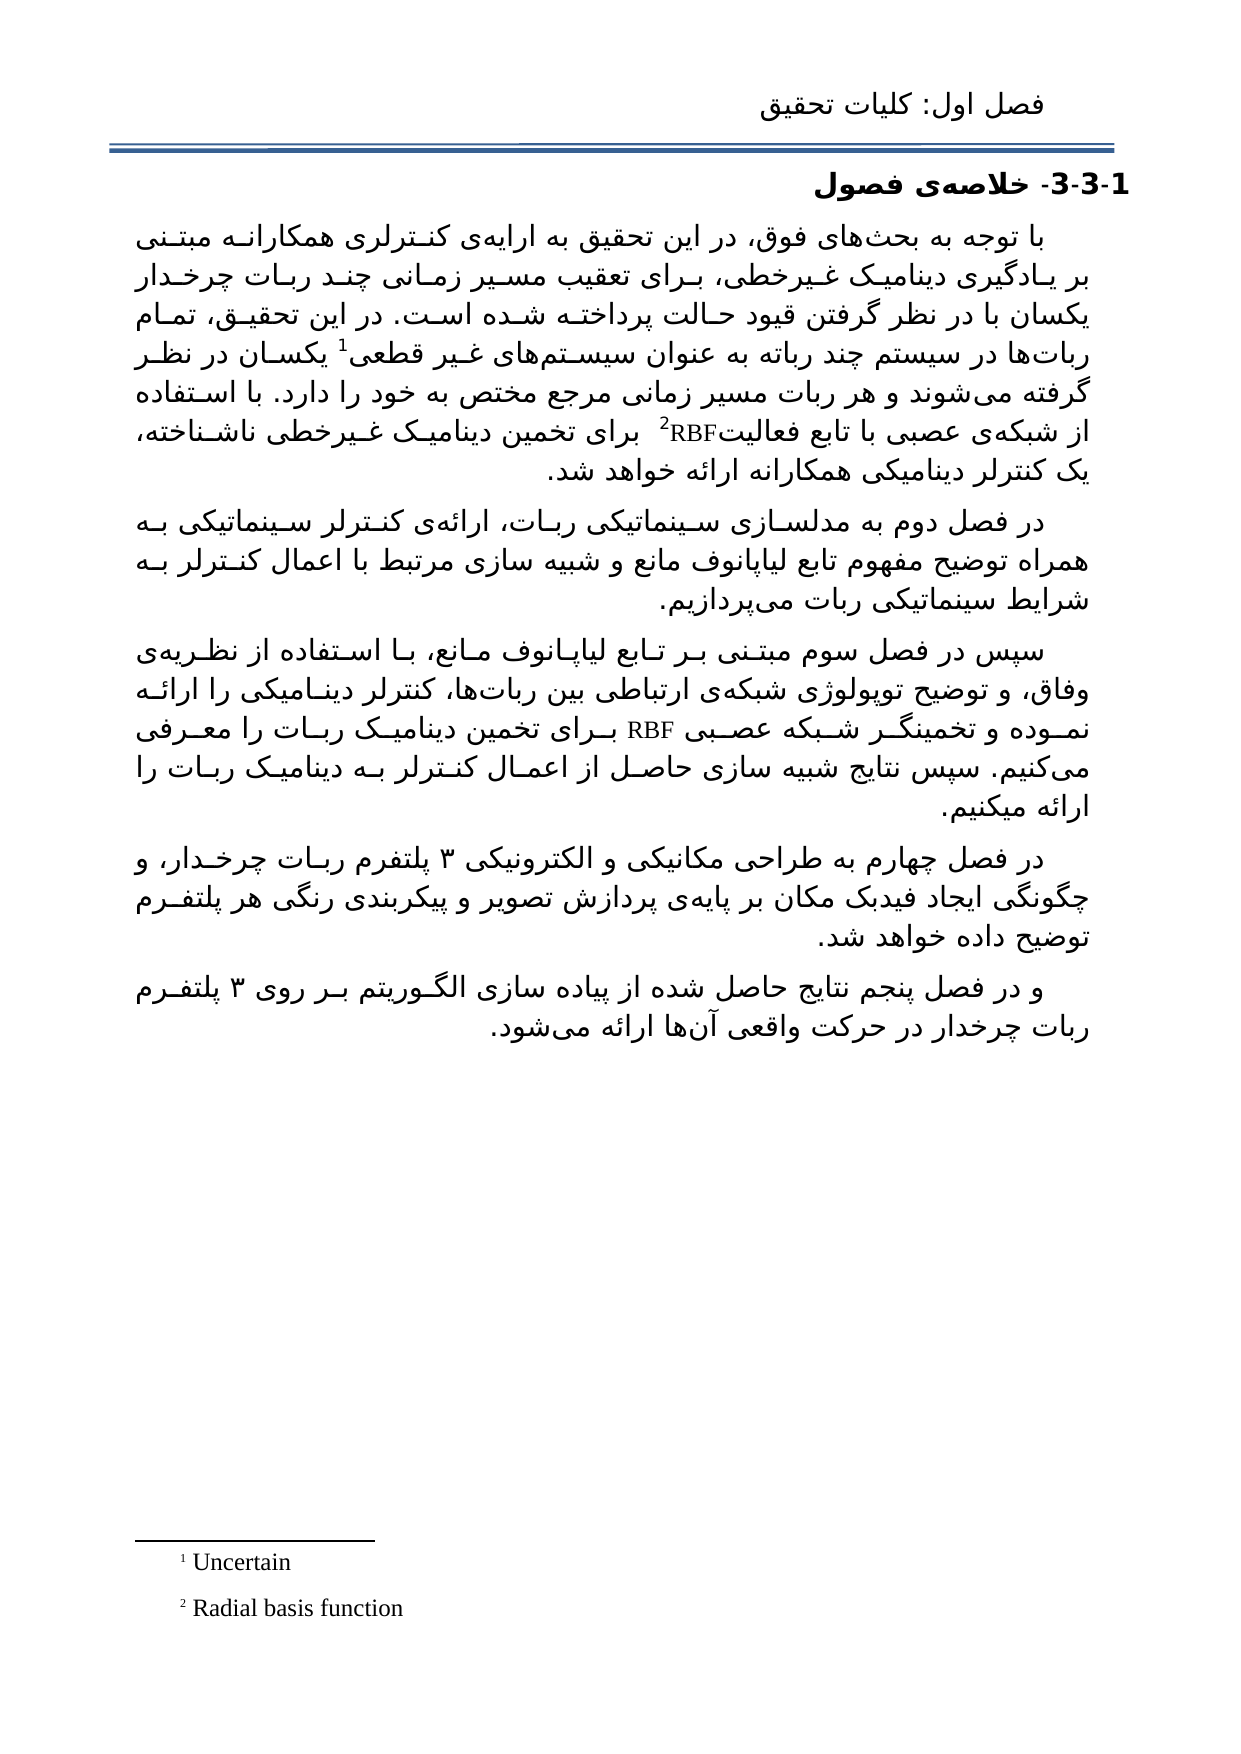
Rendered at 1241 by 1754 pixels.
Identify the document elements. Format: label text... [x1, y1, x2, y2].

text و در فصل پنجم نتایج حاصل شده از پیاده سازی الگوریتم بر روی ۳ پلتفرم ربات چرخدار در حرکت واقعی آن‌ها ارائه می‌شود. [135, 970, 1090, 1043]
text با توجه به بحث‌های فوق، در این تحقیق به ارایه‌ی کنترلری همکارانه مبتنی بر یادگیری دینامیک غیرخطی، برای تعقیب مسیر زمانی چند ربات چرخدار یکسان با در نظر گرفتن قیود حالت پرداخته شده است. در این تحقیق، تمام ربات‌ها در سیستم چند رباته به عنوان سیستم‌های غیر قطعی یکسان در نظر گرفته می‌شوند و هر ربات مسیر زمانی مرجع مختص به خود را دارد. با استفاده از شبکه‌ی عصبی با تابع فعالیتRBF برای تخمین دینامیک غیرخطی ناشناخته، یک کنترلر دینامیکی همکارانه ارائه خواهد شد. [135, 219, 1090, 487]
text در فصل چهارم به طراحی مکانیکی و الکترونیکی ۳ پلتفرم ربات چرخدار، و چگونگی ایجاد فیدبک مکان بر پایه‌ی پردازش تصویر و پیکربندی رنگی هر پلتفرم توضیح داده خواهد شد. [135, 841, 1090, 953]
subtitle خلاصه‌ی فصول [135, 168, 1030, 202]
text در فصل دوم به مدلسازی سینماتیکی ربات، ارائه‌ی کنترلر سینماتیکی به همراه توضیح مفهوم تابع لیاپانوف مانع و شبیه سازی مرتبط با اعمال کنترلر به شرایط سینماتیکی ربات می‌پردازیم. [135, 504, 1090, 616]
text سپس در فصل سوم مبتنی بر تابع لیاپانوف مانع، با استفاده از نظریه‌ی وفاق، و توضیح توپولوژی شبکه‌ی ارتباطی بین ربات‌ها، کنترلر دینامیکی را ارائه نموده و تخمینگر شبکه عصبی RBF برای تخمین دینامیک ربات را معرفی می‌کنیم. سپس نتایج شبیه سازی حاصل از اعمال کنترلر به دینامیک ربات را ارائه میکنیم. [135, 634, 1090, 823]
